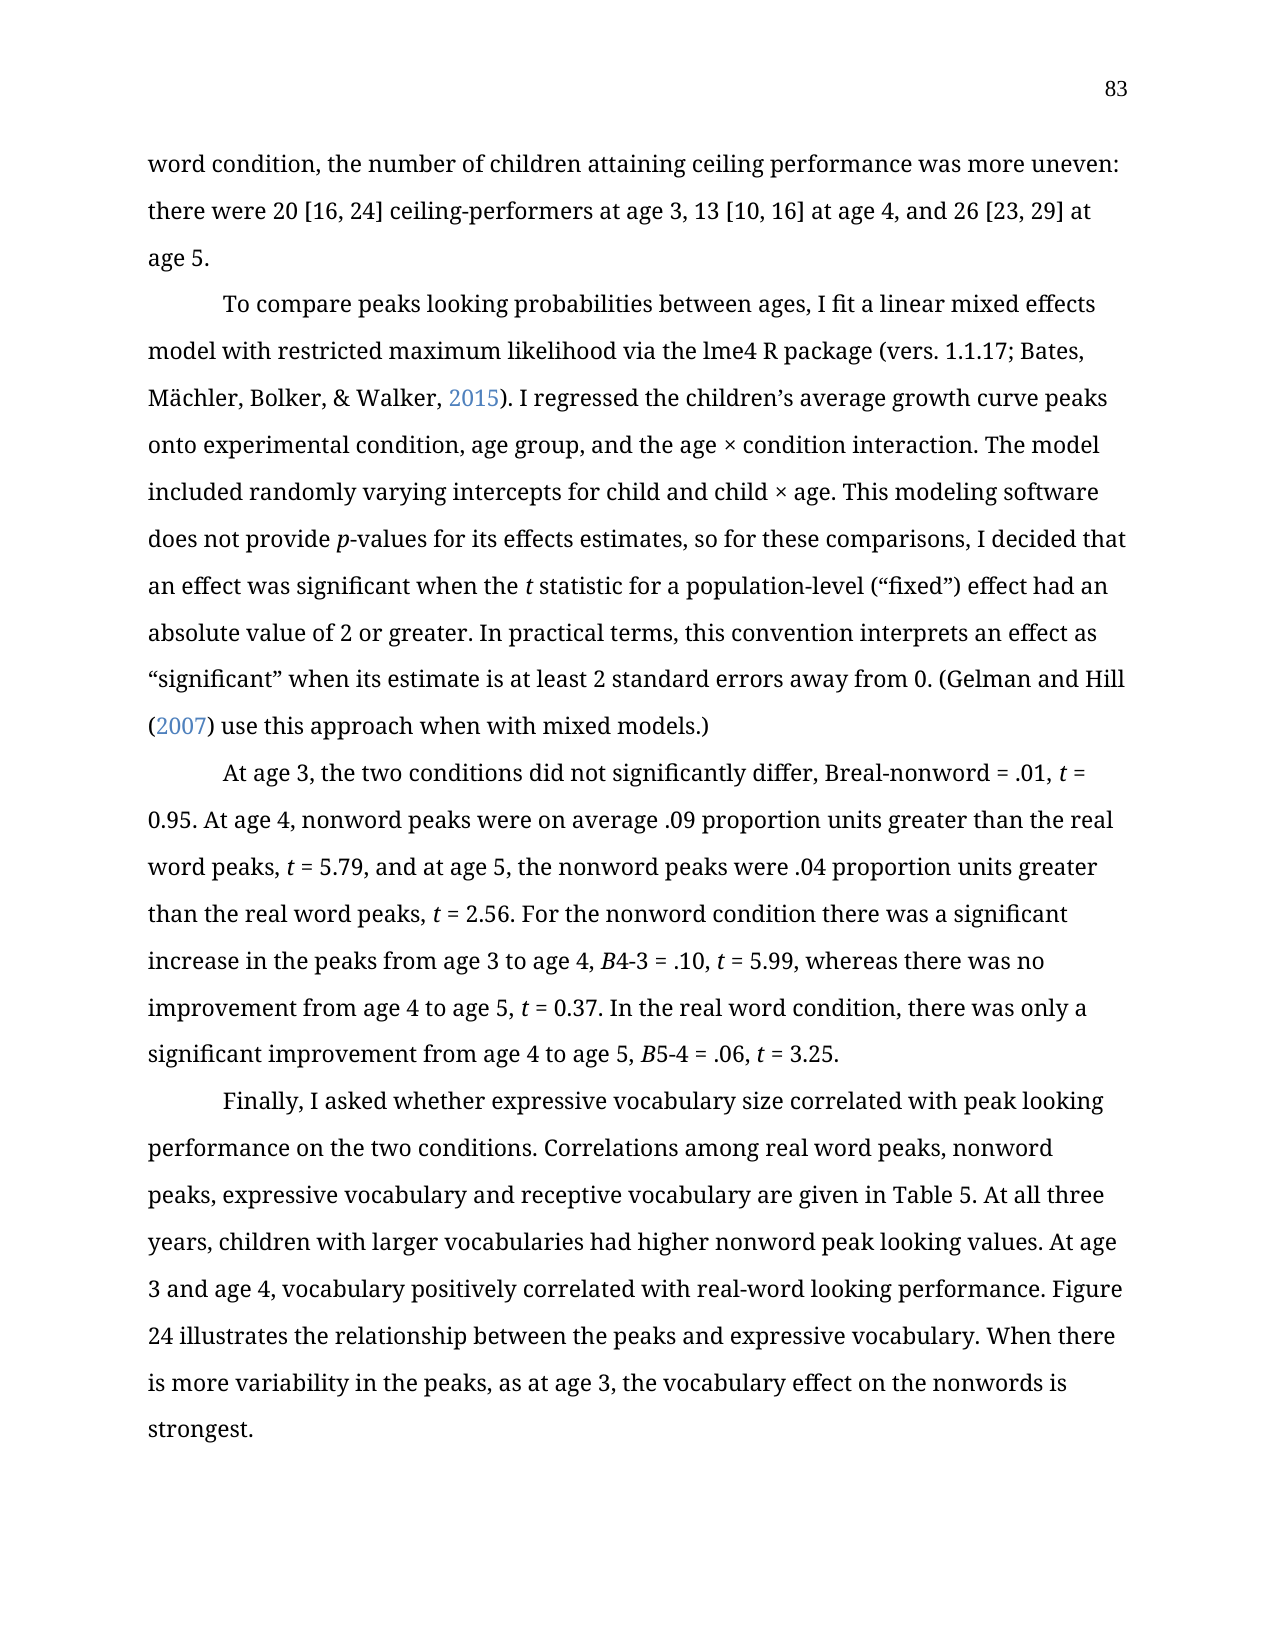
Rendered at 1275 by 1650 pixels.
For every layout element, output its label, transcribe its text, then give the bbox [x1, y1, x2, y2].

text Finally, I asked whether expressive vocabulary size correlated with peak looking performance on the two conditions. Correlations among real word peaks, nonword peaks, expressive vocabulary and receptive vocabulary are given in Table 5. At all three years, children with larger vocabularies had higher nonword peak looking values. At age 3 and age 4, vocabulary positively correlated with real-word looking performance. Figure 24 illustrates the relationship between the peaks and expressive vocabulary. When there is more variability in the peaks, as at age 3, the vocabulary effect on the nonwords is strongest. [148, 1085, 1127, 1444]
text To compare peaks looking probabilities between ages, I fit a linear mixed effects model with restricted maximum likelihood via the lme4 R package (vers. 1.1.17; Bates, Mächler, Bolker, & Walker, 2015). I regressed the children’s average growth curve peaks onto experimental condition, age group, and the age × condition interaction. The model included randomly varying intercepts for child and child × age. This modeling software does not provide p-values for its effects estimates, so for these comparisons, I decided that an effect was significant when the t statistic for a population-level (“fixed”) effect had an absolute value of 2 or greater. In practical terms, this convention interprets an effect as “significant” when its estimate is at least 2 standard errors away from 0. (Gelman and Hill (2007) use this approach when with mixed models.) [148, 288, 1127, 741]
text At age 3, the two conditions did not significantly differ, Breal-nonword = .01, t = 0.95. At age 4, nonword peaks were on average .09 proportion units greater than the real word peaks, t = 5.79, and at age 5, the nonword peaks were .04 proportion units greater than the real word peaks, t = 2.56. For the nonword condition there was a significant increase in the peaks from age 3 to age 4, B4-3 = .10, t = 5.99, whereas there was no improvement from age 4 to age 5, t = 0.37. In the real word condition, there was only a significant improvement from age 4 to age 5, B5-4 = .06, t = 3.25. [148, 757, 1127, 1069]
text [148, 148, 1127, 273]
